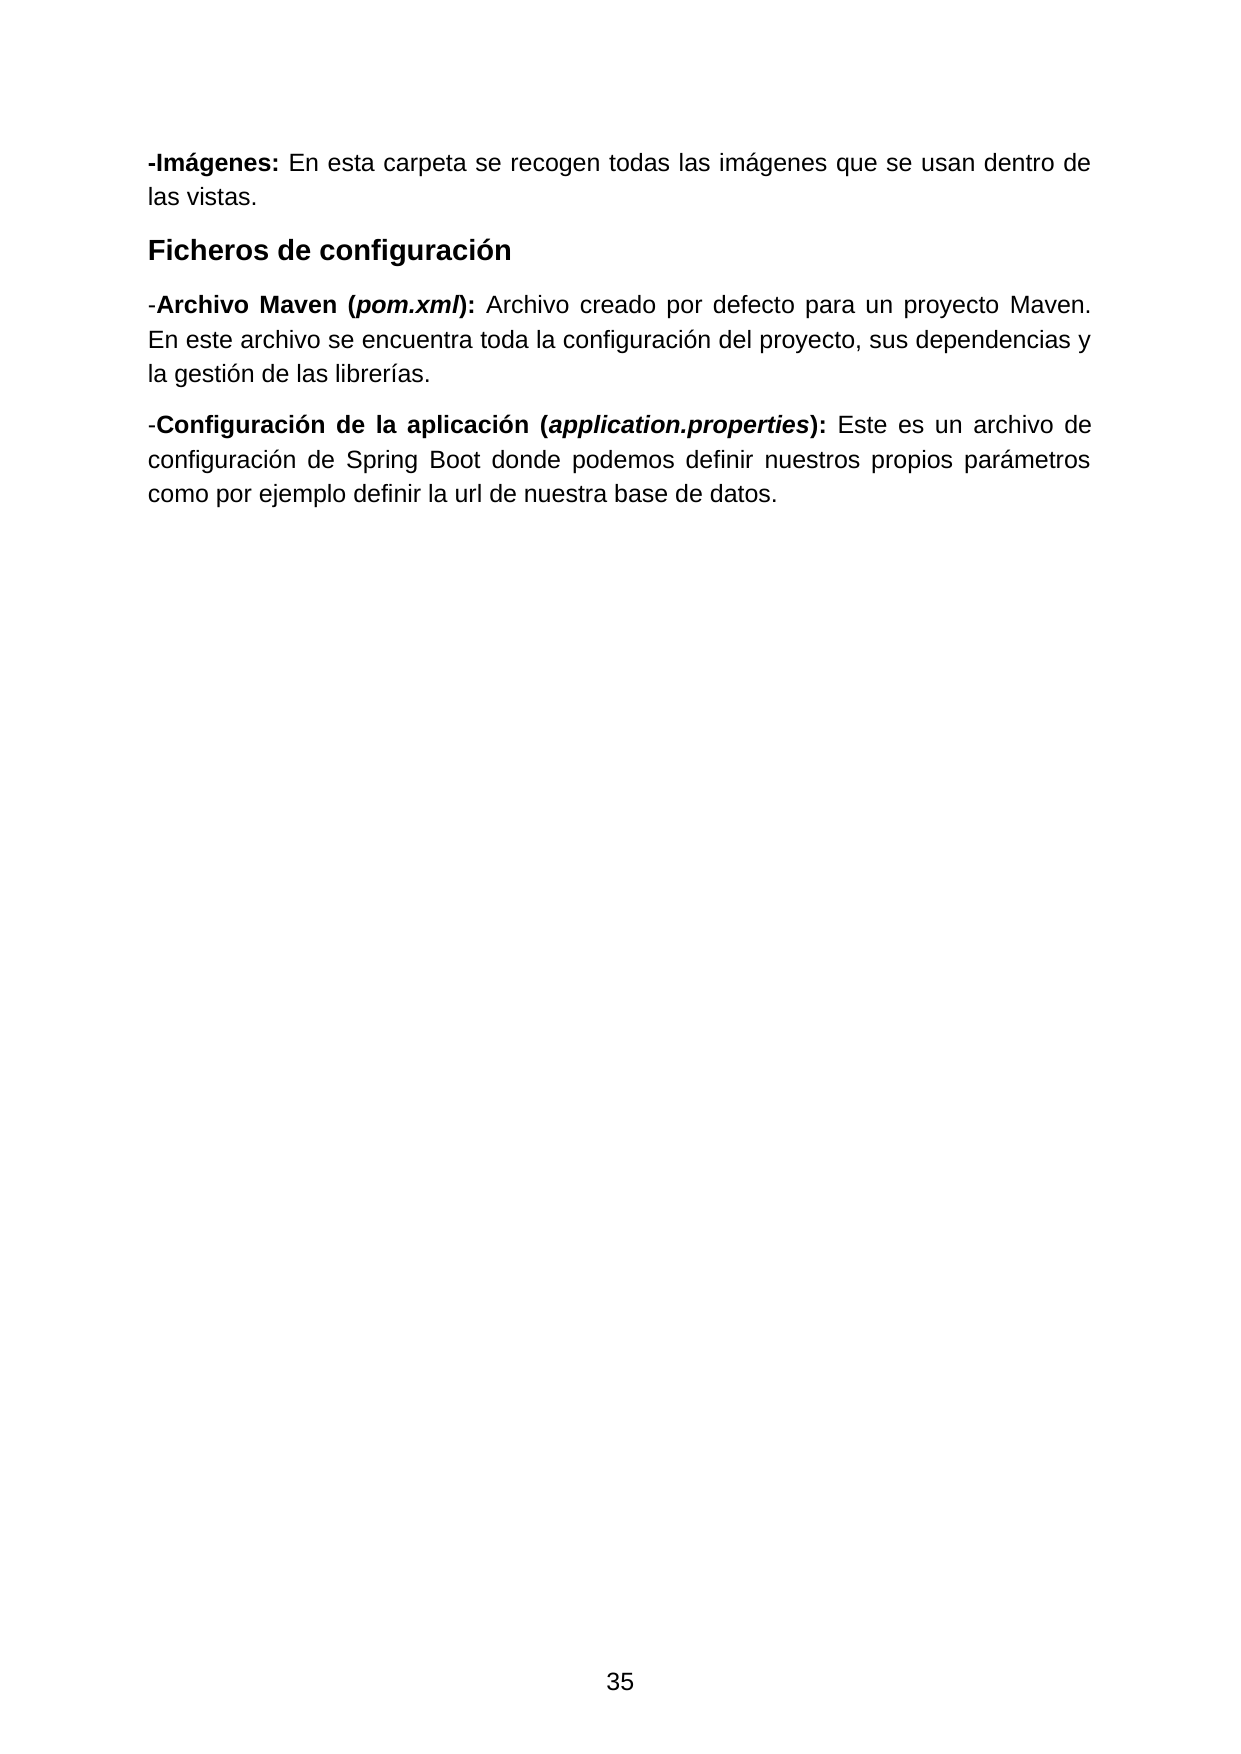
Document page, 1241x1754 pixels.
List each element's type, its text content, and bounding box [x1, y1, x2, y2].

subtitle Ficheros de configuración [148, 233, 1092, 267]
text -Configuración de la aplicación (application.properties): Este es un archivo de configuración de Spring Boot donde podemos definir nuestros propios parámetros como por ejemplo definir la url de nuestra base de datos. [148, 410, 1092, 508]
text -Imágenes: En esta carpeta se recogen todas las imágenes que se usan dentro de las vistas. [148, 148, 1092, 211]
text -Archivo Maven (pom.xml): Archivo creado por defecto para un proyecto Maven. En este archivo se encuentra toda la configuración del proyecto, sus dependencias y la gestión de las librerías. [148, 290, 1092, 388]
